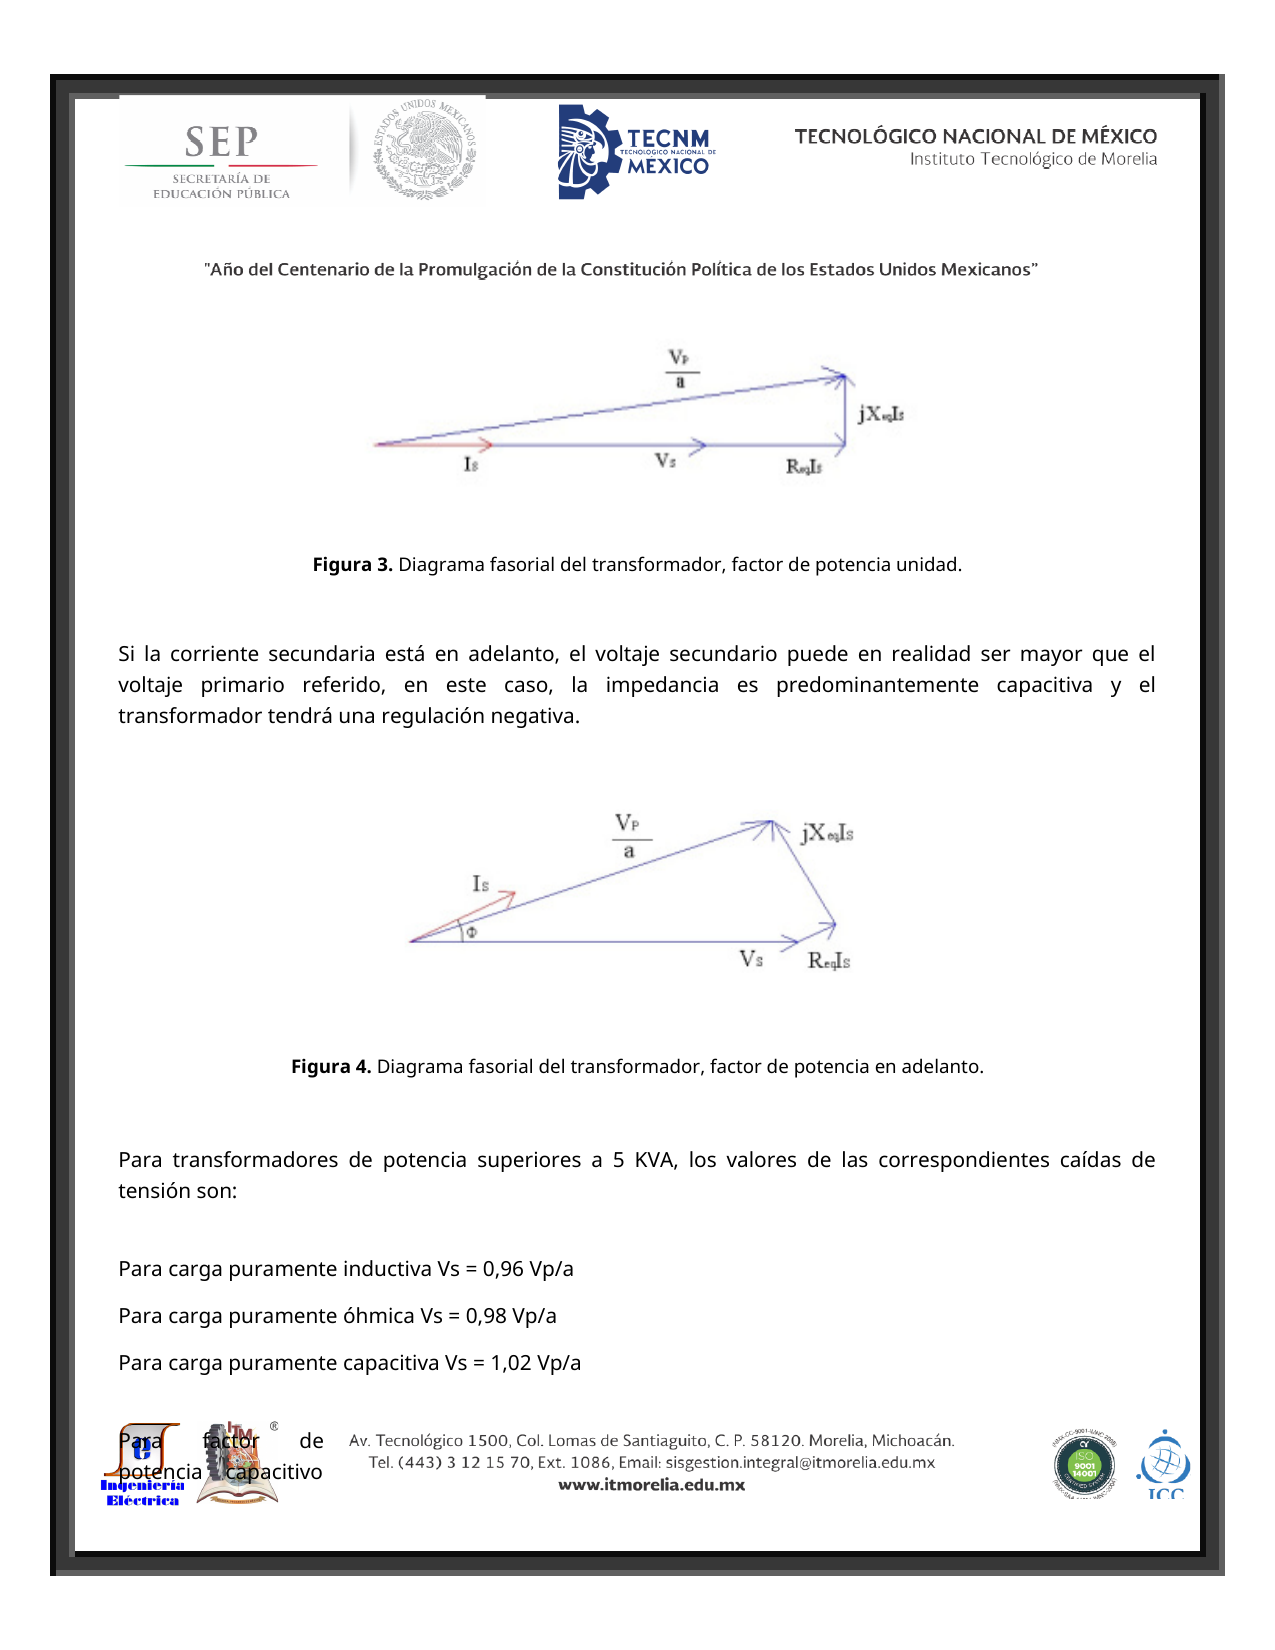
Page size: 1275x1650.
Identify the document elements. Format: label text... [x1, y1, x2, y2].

picture [403, 794, 869, 988]
text Si la corriente secundaria está en adelanto, el voltaje secundario puede en realidad ser mayor que el voltaje primario referido, en este caso, la impedancia es predominantemente capacitiva y el transformador tendrá una regulación negativa. [118, 639, 1157, 730]
text Para carga puramente inductiva Vs = 0,96 Vp/a [118, 1254, 1157, 1282]
picture [100, 1423, 184, 1508]
text Para transformadores de potencia superiores a 5 KVA, los valores de las correspondientes caídas de tensión son: [118, 1145, 1157, 1204]
text Figura 3. Diagrama fasorial del transformador, factor de potencia unidad. [118, 551, 1157, 577]
picture [196, 1485, 279, 1504]
text Para carga puramente óhmica Vs = 0,98 Vp/a [118, 1301, 1157, 1329]
picture [196, 1421, 279, 1426]
picture [119, 95, 1157, 280]
text Para carga puramente capacitiva Vs = 1,02 Vp/a [118, 1348, 1157, 1377]
text Figura 4. Diagrama fasorial del transformador, factor de potencia en adelanto. [118, 1054, 1157, 1079]
picture [334, 1423, 1195, 1504]
picture [350, 331, 921, 494]
